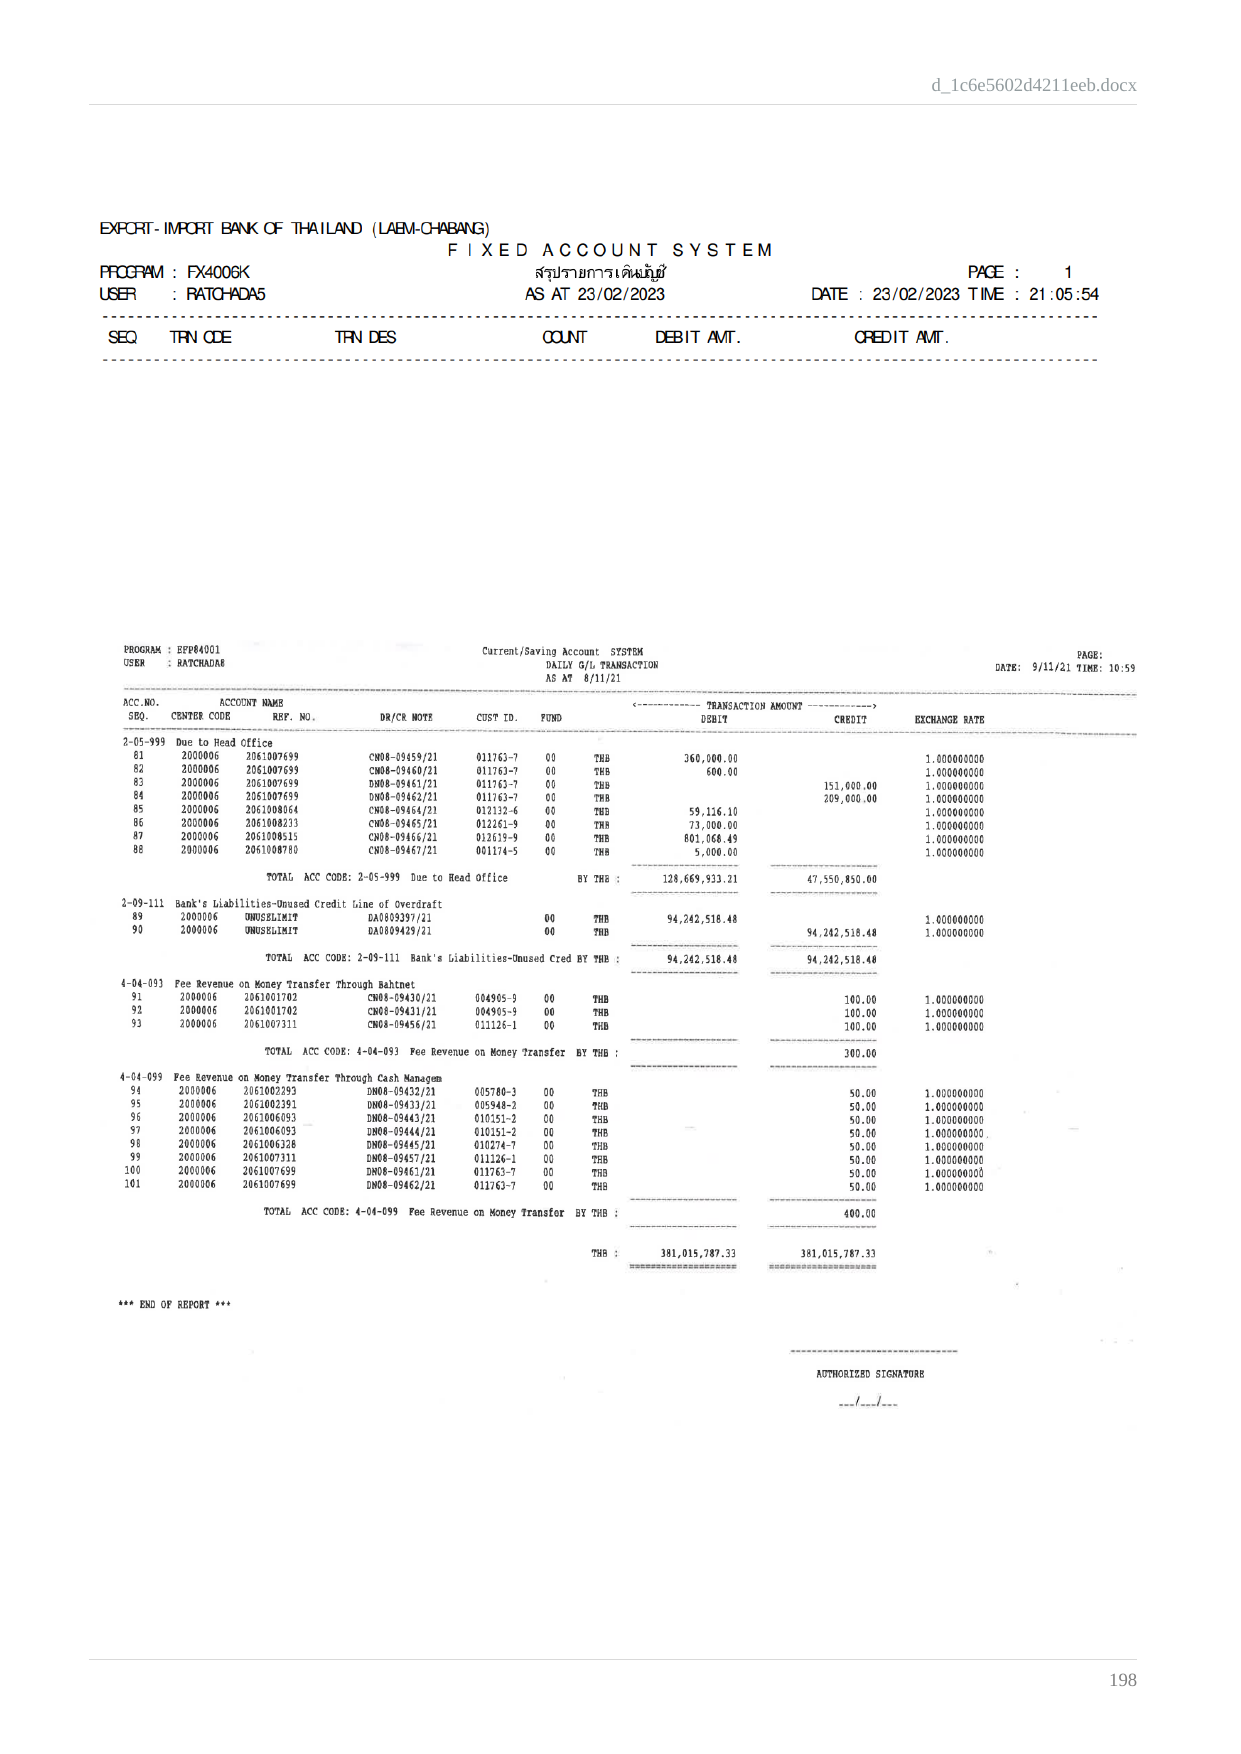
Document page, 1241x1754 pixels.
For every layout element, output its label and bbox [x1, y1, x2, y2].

picture [88, 637, 1137, 1431]
picture [88, 203, 1137, 604]
